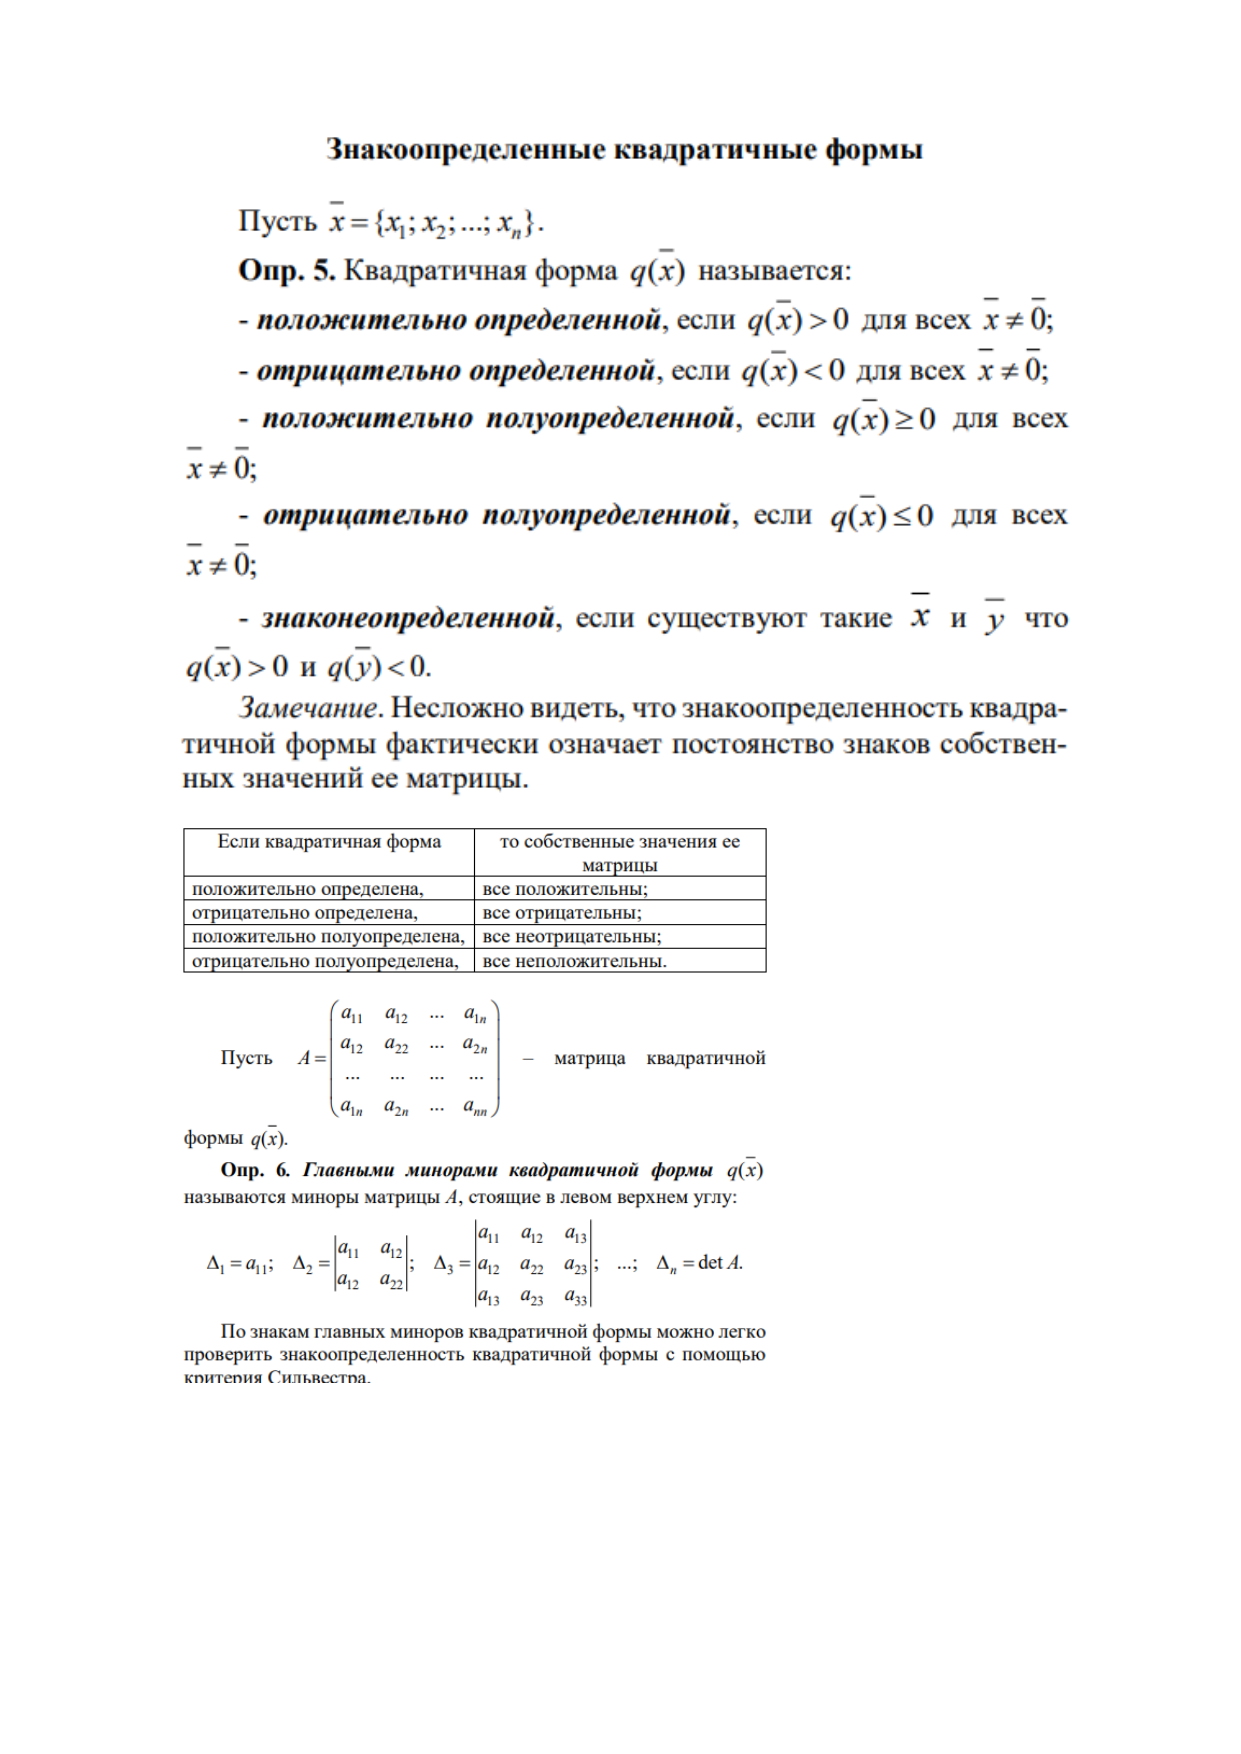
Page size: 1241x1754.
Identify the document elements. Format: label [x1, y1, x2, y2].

picture [177, 118, 1085, 801]
picture [177, 825, 771, 1383]
